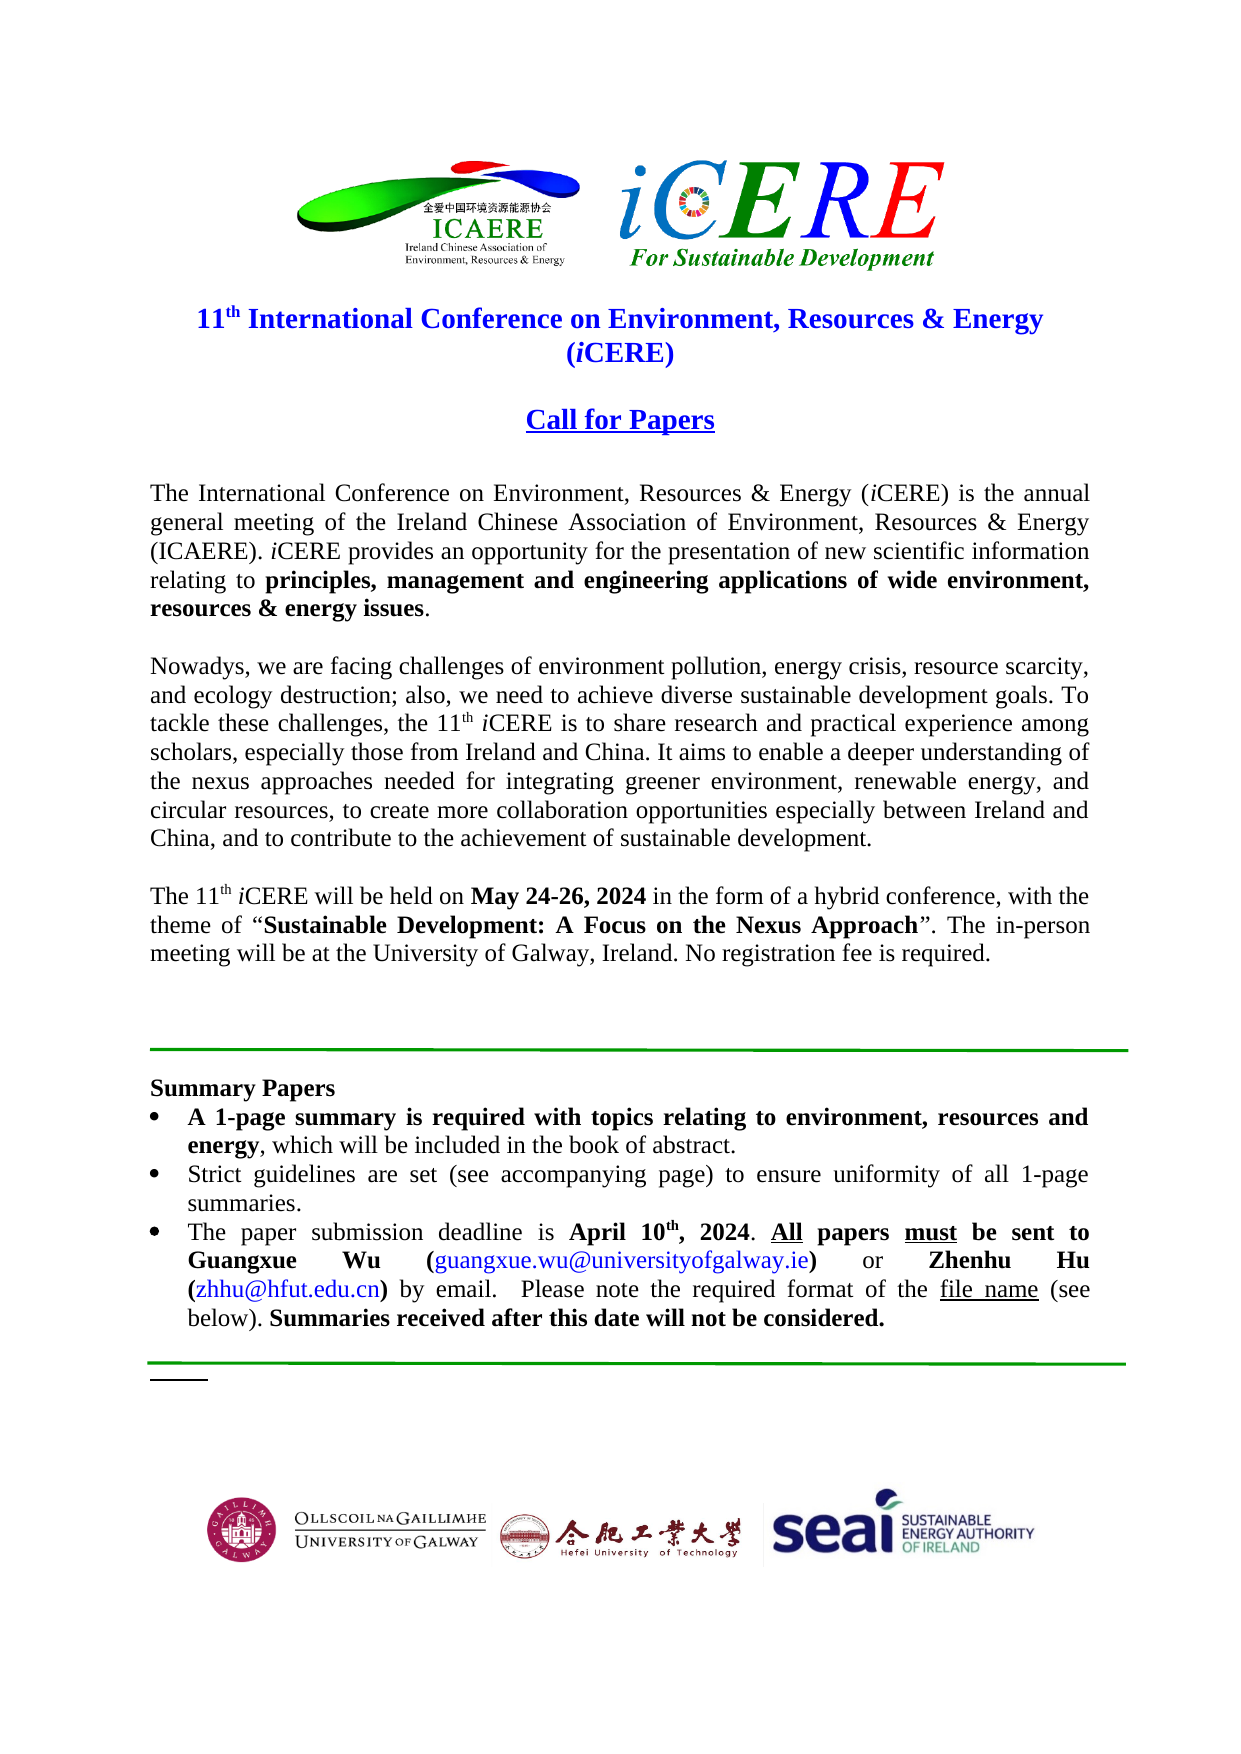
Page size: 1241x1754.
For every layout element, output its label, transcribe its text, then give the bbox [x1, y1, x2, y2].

text The International Conference on Environment, Resources & Energy (iCERE) is the annual general meeting of the Ireland Chinese Association of Environment, Resources & Energy (ICAERE). iCERE provides an opportunity for the presentation of new scientific information relating to principles, management and engineering applications of wide environment, resources & energy issues. [150, 478, 1090, 622]
list The paper submission deadline is April 10th, 2024. All papers must be sent to Guangxue Wu (guangxue.wu@universityofgalway.ie) or Zhenhu Hu (zhhu@hfut.edu.cn) by email. Please note the required format of the file name (see below). Summaries received after this date will not be considered. [150, 1217, 1090, 1332]
text Call for Papers [150, 402, 1090, 435]
text The 11th iCERE will be held on May 24-26, 2024 in the form of a hybrid conference, with the theme of “Sustainable Development: A Focus on the Nexus Approach”. The in-person meeting will be at the University of Galway, Ireland. No registration fee is required. [150, 881, 1090, 967]
list Strict guidelines are set (see accompanying page) to ensure uniformity of all 1-page summaries. [150, 1159, 1090, 1217]
text Summary Papers [150, 1073, 1090, 1102]
list A 1-page summary is required with topics relating to environment, resources and energy, which will be included in the book of abstract. [150, 1102, 1090, 1159]
picture [200, 1480, 1045, 1567]
picture [291, 150, 590, 273]
picture [614, 153, 949, 273]
text Nowadys, we are facing challenges of environment pollution, energy crisis, resource scarcity, and ecology destruction; also, we need to achieve diverse sustainable development goals. To tackle these challenges, the 11th iCERE is to share research and practical experience among scholars, especially those from Ireland and China. It aims to enable a deeper understanding of the nexus approaches needed for integrating greener environment, renewable energy, and circular resources, to create more collaboration opportunities especially between Ireland and China, and to contribute to the achievement of sustainable development. [150, 651, 1090, 852]
text 11th International Conference on Environment, Resources & Energy (iCERE) [150, 301, 1090, 368]
